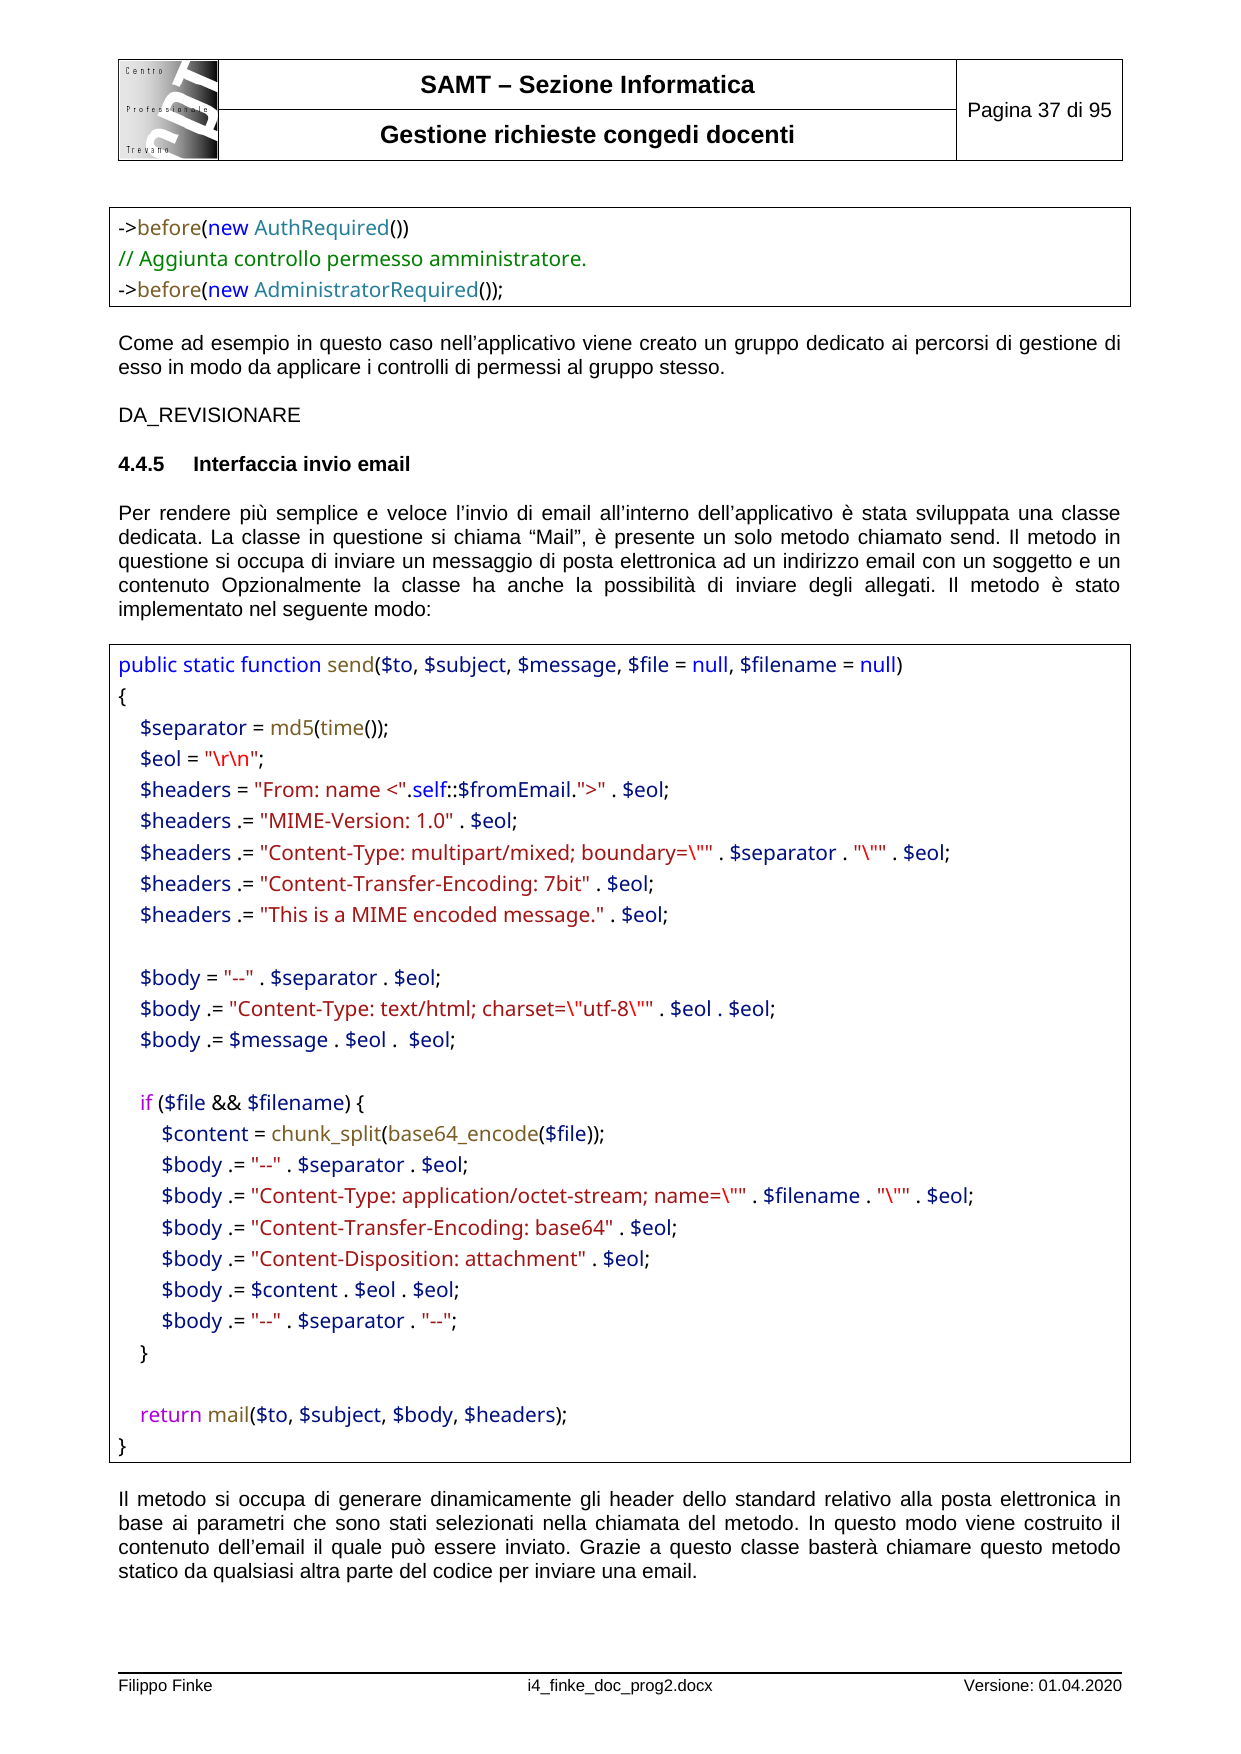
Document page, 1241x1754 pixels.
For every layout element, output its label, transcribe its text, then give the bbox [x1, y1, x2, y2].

text $content = chunk_split(base64_encode($file)); [118, 1116, 1122, 1147]
text $body .= $message . $eol . $eol; [118, 1022, 1122, 1054]
text { [118, 679, 1122, 710]
text $body .= "Content-Disposition: attachment" . $eol; [118, 1241, 1122, 1272]
text Come ad esempio in questo caso nell’applicativo viene creato un gruppo dedicato ai percorsi di gestione di esso in modo da applicare i controlli di permessi al gruppo stesso. [118, 331, 1122, 379]
text $eol = "\r\n"; [118, 741, 1122, 772]
text public static function send($to, $subject, $message, $file = null, $filename = null) [110, 645, 1130, 679]
text ->before(new AdministratorRequired()); [110, 269, 1130, 306]
text Per rendere più semplice e veloce l’invio di email all’interno dell’applicativo è stata sviluppata una classe dedicata. La classe in questione si chiama “Mail”, è presente un solo metodo chiamato send. Il metodo in questione si occupa di inviare un messaggio di posta elettronica ad un indirizzo email con un soggetto e un contenuto Opzionalmente la classe ha anche la possibilità di inviare degli allegati. Il metodo è stato implementato nel seguente modo: [118, 501, 1122, 620]
text $body = "--" . $separator . $eol; [118, 960, 1122, 991]
text DA_REVISIONARE [118, 403, 1122, 427]
subtitle Interfaccia invio email [118, 452, 1122, 476]
text $body .= "Content-Type: application/octet-stream; name=\"" . $filename . "\"" . $eol; [118, 1179, 1122, 1210]
text $headers .= "Content-Type: multipart/mixed; boundary=\"" . $separator . "\"" . $eol; [118, 835, 1122, 866]
text $headers .= "Content-Transfer-Encoding: 7bit" . $eol; [118, 866, 1122, 897]
text if ($file && $filename) { [118, 1085, 1122, 1116]
text } [118, 1335, 1122, 1366]
picture [118, 60, 218, 159]
text $headers .= "This is a MIME encoded message." . $eol; [118, 897, 1122, 929]
text $body .= "Content-Type: text/html; charset=\"utf-8\"" . $eol . $eol; [118, 991, 1122, 1022]
text $body .= "--" . $separator . "--"; [118, 1304, 1122, 1335]
text $body .= "--" . $separator . $eol; [118, 1147, 1122, 1179]
text Il metodo si occupa di generare dinamicamente gli header dello standard relativo alla posta elettronica in base ai parametri che sono stati selezionati nella chiamata del metodo. In questo modo viene costruito il contenuto dell’email il quale può essere inviato. Grazie a questo classe basterà chiamare questo metodo statico da qualsiasi altra parte del codice per inviare una email. [118, 1487, 1122, 1583]
text ->before(new AuthRequired()) [110, 208, 1130, 241]
text $body .= "Content-Transfer-Encoding: base64" . $eol; [118, 1210, 1122, 1241]
text return mail($to, $subject, $body, $headers); [118, 1397, 1122, 1426]
text $headers .= "MIME-Version: 1.0" . $eol; [118, 804, 1122, 835]
text } [110, 1426, 1130, 1462]
text $separator = md5(time()); [118, 710, 1122, 741]
text $body .= $content . $eol . $eol; [118, 1272, 1122, 1304]
text $headers = "From: name <".self::$fromEmail.">" . $eol; [118, 772, 1122, 804]
text // Aggiunta controllo permesso amministratore. [118, 241, 1122, 269]
